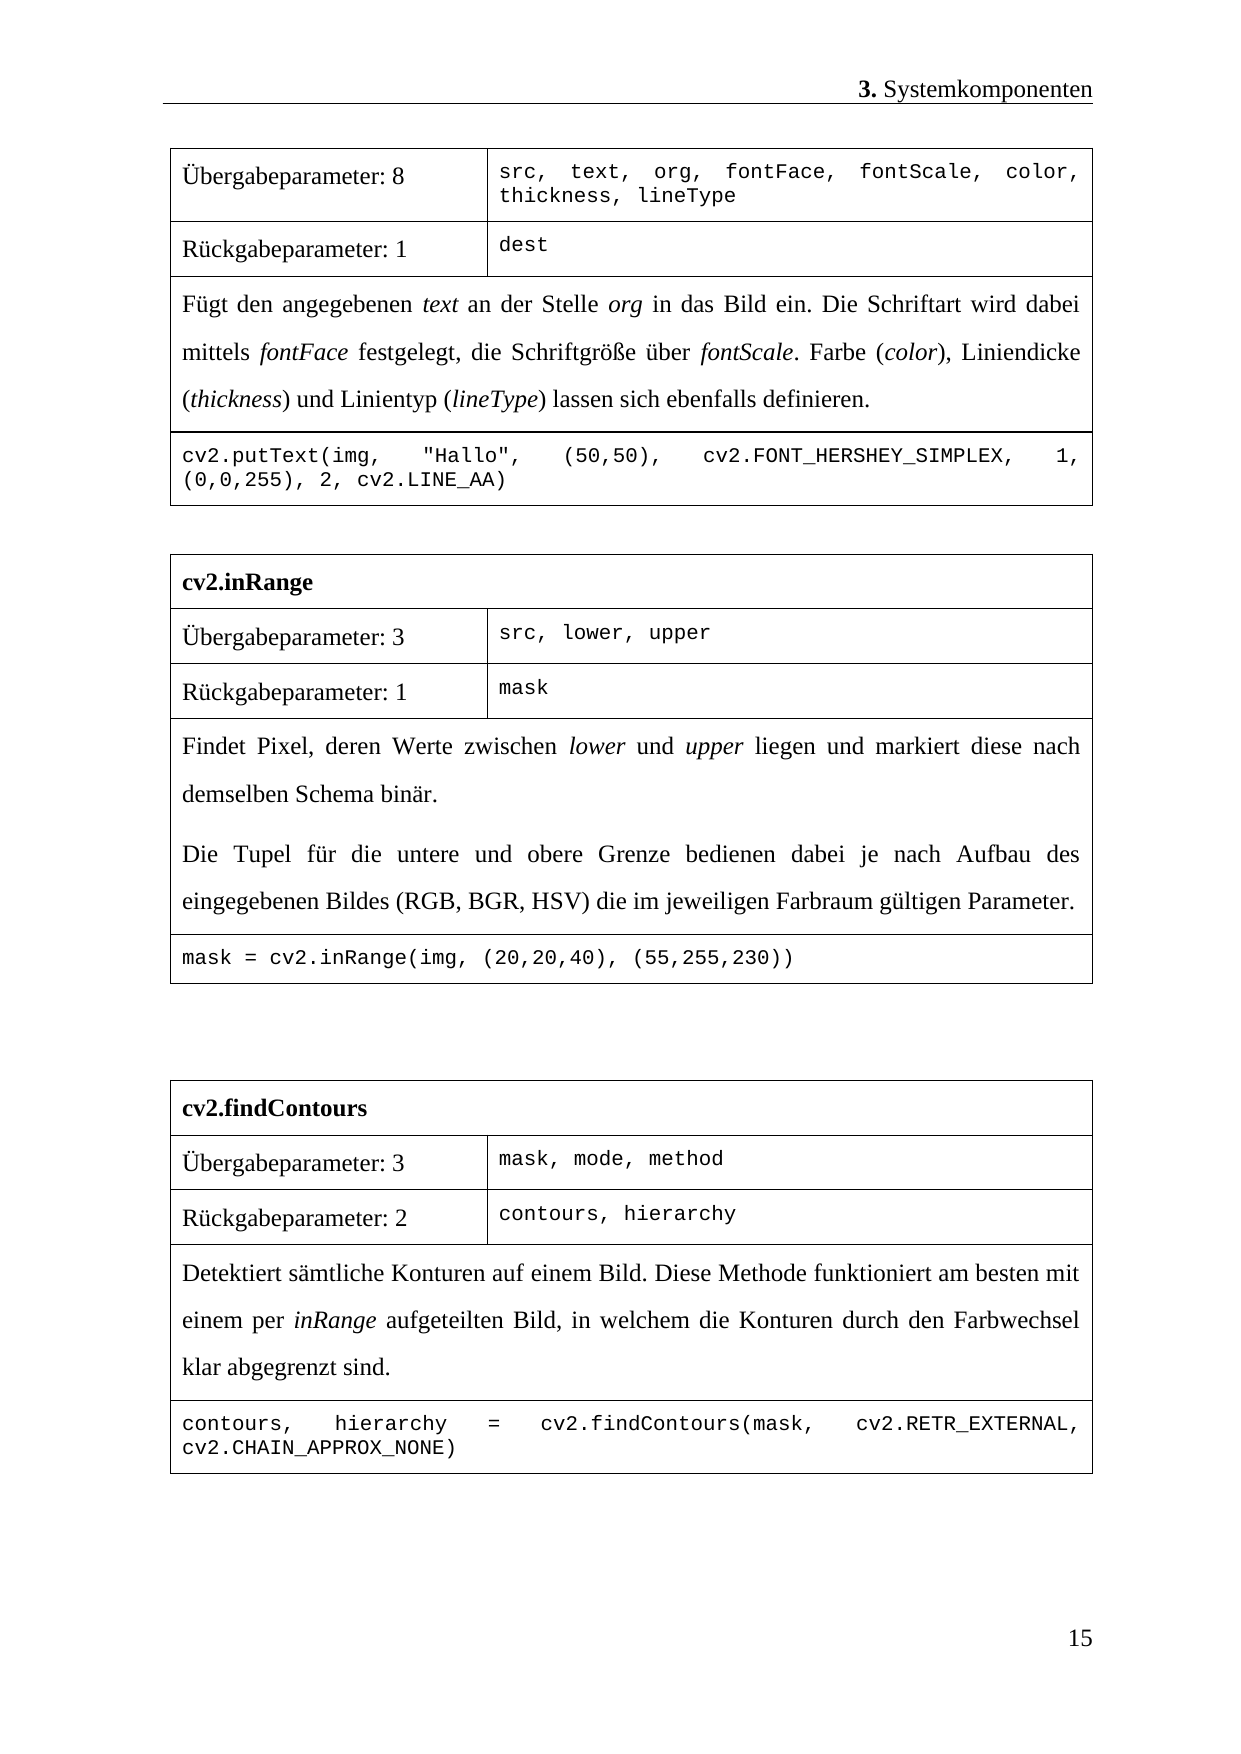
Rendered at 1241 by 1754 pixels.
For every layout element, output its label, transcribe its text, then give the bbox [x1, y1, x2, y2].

table_cell Rückgabeparameter: 2 [171, 1190, 487, 1244]
table_cell Rückgabeparameter: 1 [171, 222, 487, 276]
table_cell mask, mode, method [488, 1136, 1092, 1189]
table_header cv2.inRange [171, 555, 1092, 608]
table_header cv2.findContours [171, 1081, 1092, 1134]
table_cell Detektiert sämtliche Konturen auf einem Bild. Diese Methode funktioniert am besten mit einem per inRange aufgeteilten Bild, in welchem die Konturen durch den Farbwechsel klar abgegrenzt sind. [171, 1245, 1092, 1400]
table_cell contours, hierarchy [488, 1190, 1092, 1244]
table_cell src, text, org, fontFace, fontScale, color, thickness, lineType [488, 149, 1092, 221]
table_cell mask = cv2.inRange(img, (20,20,40), (55,255,230)) [171, 935, 1092, 983]
table_cell contours, hierarchy = cv2.findContours(mask, cv2.RETR_EXTERNAL, cv2.CHAIN_APPROX_NONE) [171, 1401, 1092, 1473]
table_cell Übergabeparameter: 3 [171, 1136, 487, 1189]
table_cell Übergabeparameter: 3 [171, 609, 487, 663]
table_cell dest [488, 222, 1092, 276]
table_cell Fügt den angegebenen text an der Stelle org in das Bild ein. Die Schriftart wird dabei mittels fontFace festgelegt, die Schriftgröße über fontScale. Farbe (color), Liniendicke (thickness) und Linientyp (lineType) lassen sich ebenfalls definieren. [171, 277, 1092, 431]
table_cell Rückgabeparameter: 1 [171, 664, 487, 718]
table_cell Findet Pixel, deren Werte zwischen lower und upper liegen und markiert diese nach demselben Schema binär. Die Tupel für die untere und obere Grenze bedienen dabei je nach Aufbau des eingegebenen Bildes (RGB, BGR, HSV) die im jeweiligen Farbraum gültigen Parameter. [171, 719, 1092, 933]
table_cell cv2.putText(img, "Hallo", (50,50), cv2.FONT_HERSHEY_SIMPLEX, 1, (0,0,255), 2, cv2.LINE_AA) [171, 433, 1092, 505]
table_cell mask [488, 664, 1092, 718]
table_cell Übergabeparameter: 8 [171, 149, 487, 221]
table_cell src, lower, upper [488, 609, 1092, 663]
